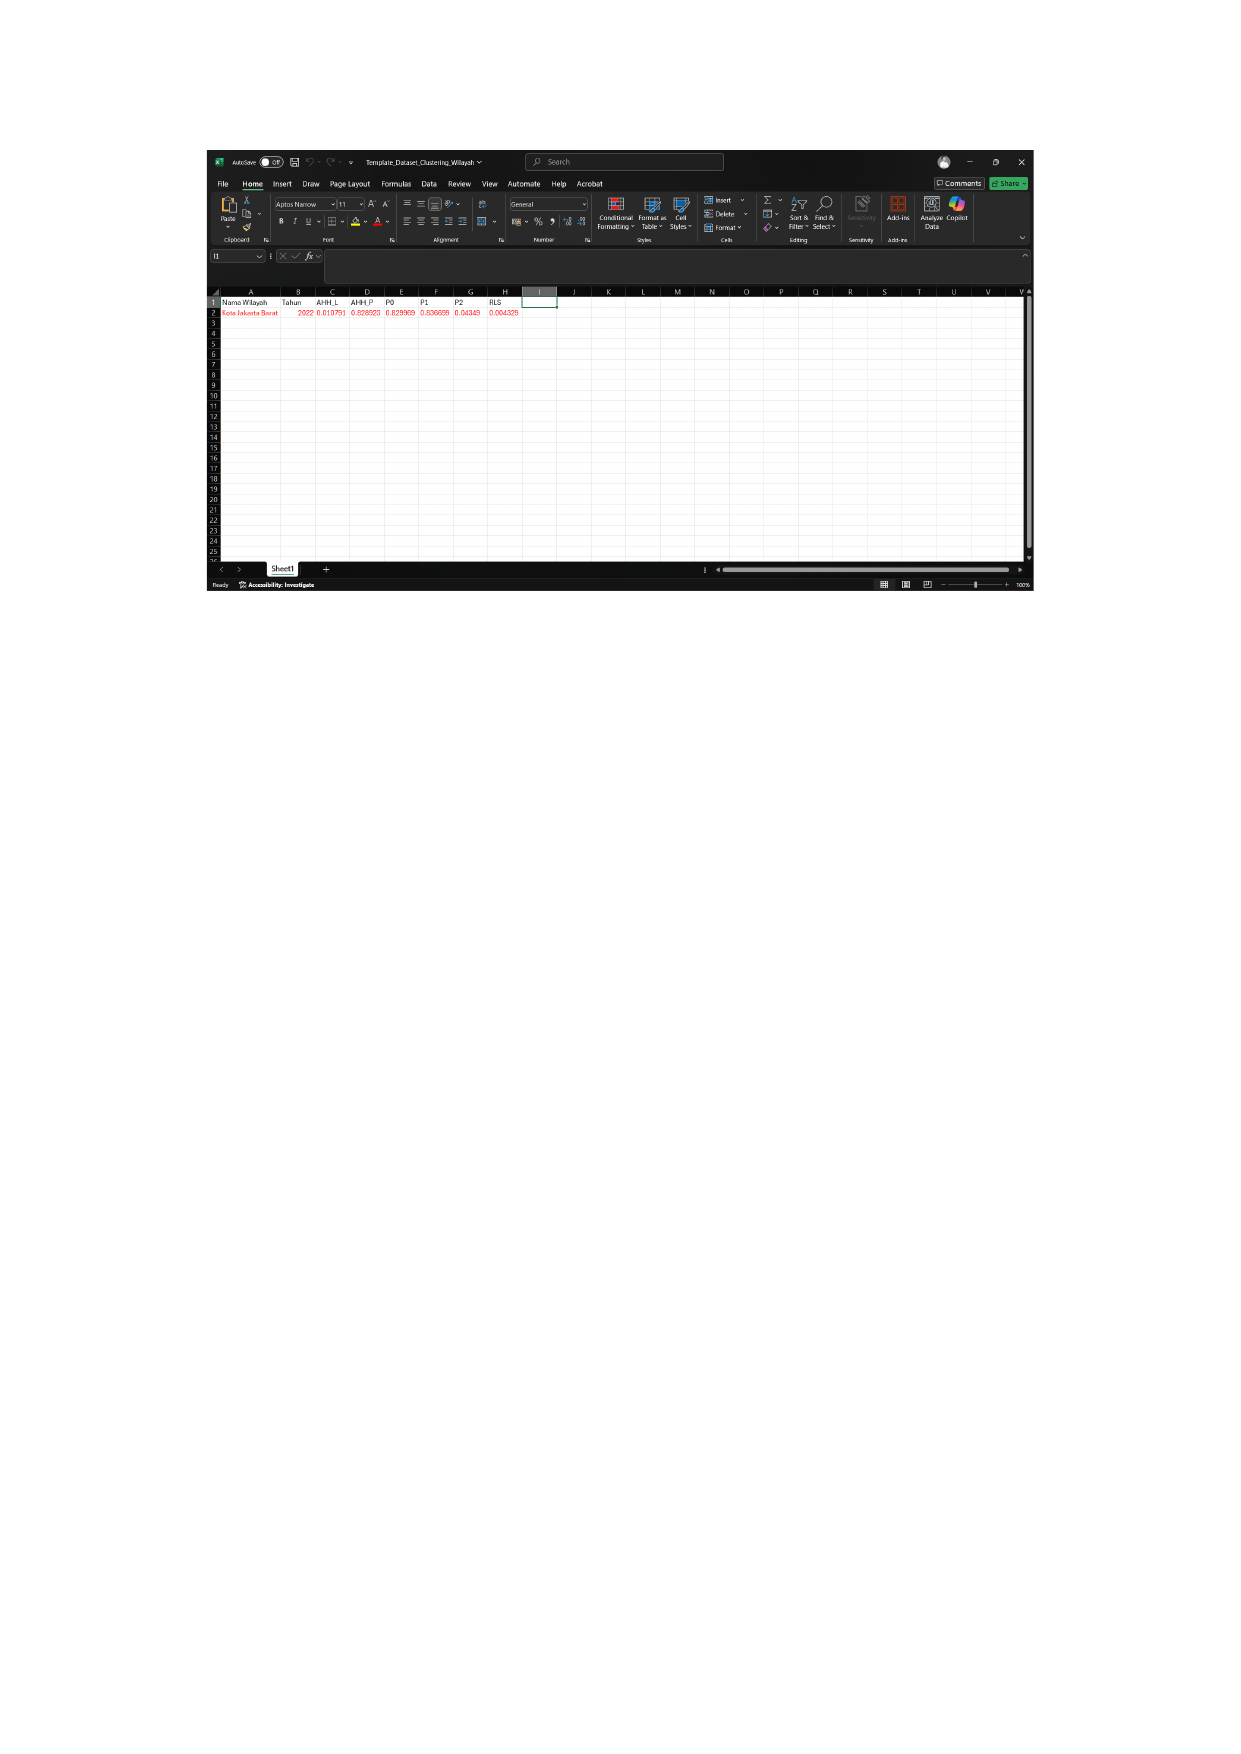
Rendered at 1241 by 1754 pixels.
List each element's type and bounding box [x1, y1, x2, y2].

picture [206, 150, 1034, 591]
